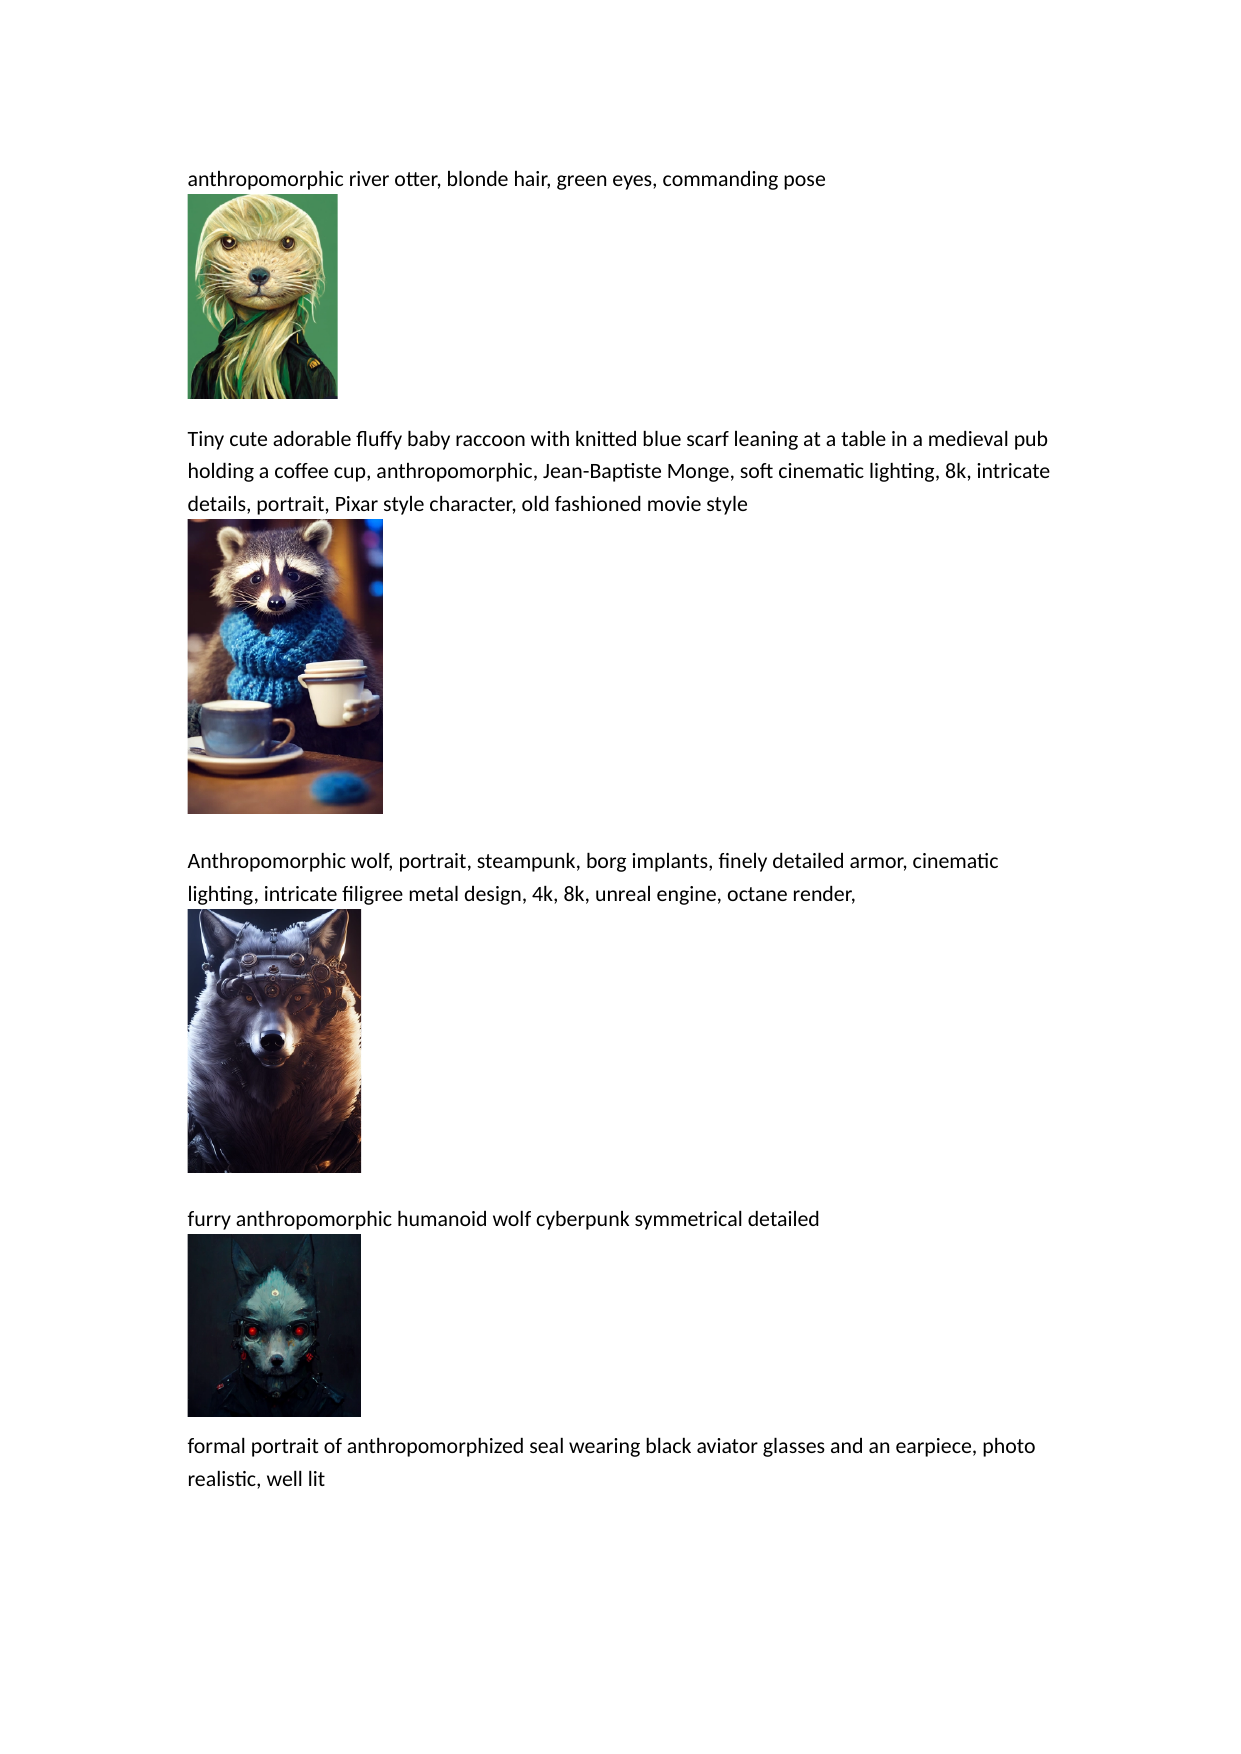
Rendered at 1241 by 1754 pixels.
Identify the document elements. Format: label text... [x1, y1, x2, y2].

text Anthropomorphic wolf, portrait, steampunk, borg implants, finely detailed armor, cinematic lighting, intricate filigree metal design, 4k, 8k, unreal engine, octane render, [187, 844, 1053, 909]
text formal portrait of anthropomorphized seal wearing black aviator glasses and an earpiece, photo realistic, well lit [187, 1429, 1053, 1494]
picture [187, 1234, 361, 1417]
text furry anthropomorphic humanoid wolf cyberpunk symmetrical detailed [187, 1202, 1053, 1234]
text anthropomorphic river otter, blonde hair, green eyes, commanding pose [187, 162, 1053, 194]
text Tiny cute adorable fluffy baby raccoon with knitted blue scarf leaning at a table in a medieval pub holding a coffee cup, anthropomorphic, Jean-Baptiste Monge, soft cinematic lighting, 8k, intricate details, portrait, Pixar style character, old fashioned movie style [187, 422, 1053, 519]
picture [187, 909, 362, 1173]
picture [187, 194, 338, 399]
picture [187, 519, 383, 814]
